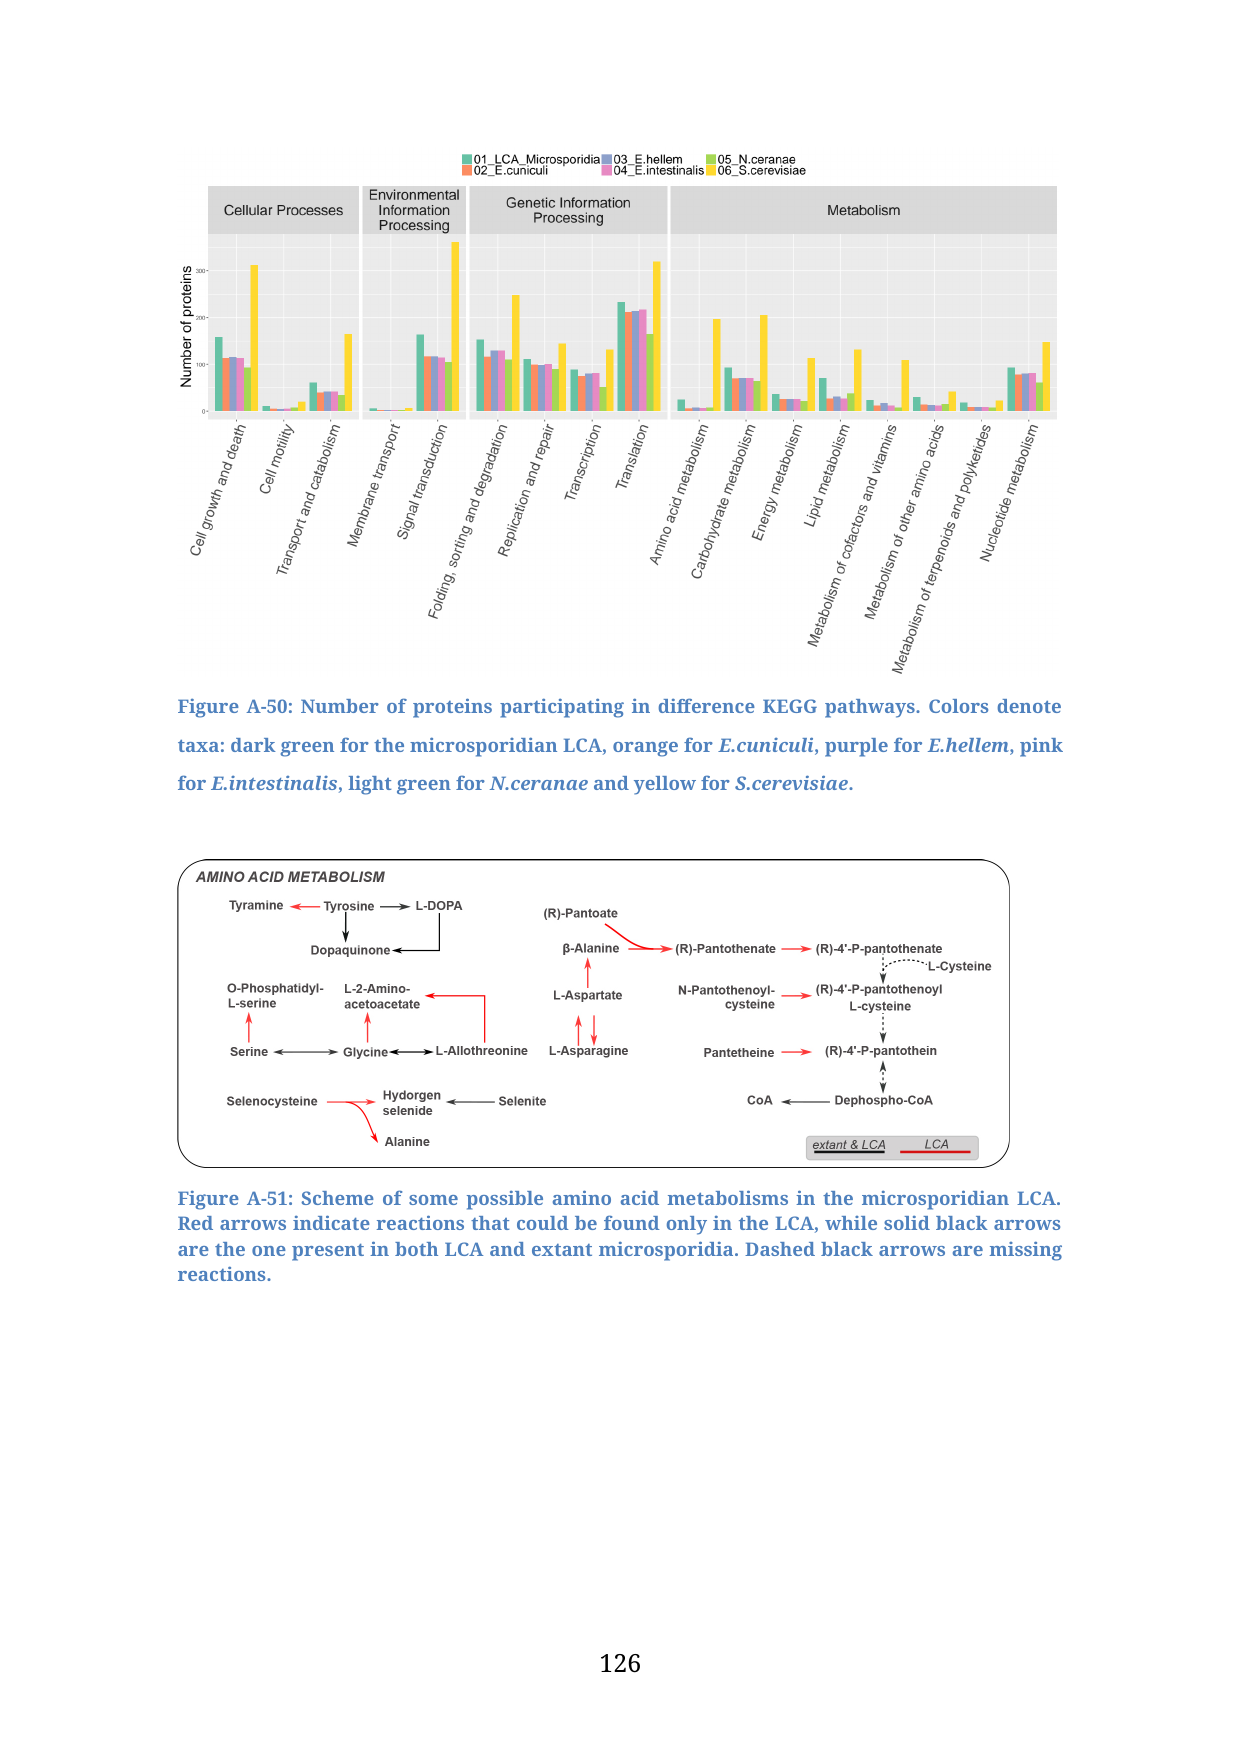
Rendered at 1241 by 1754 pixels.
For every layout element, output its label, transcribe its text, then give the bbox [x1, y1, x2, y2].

picture [177, 859, 1010, 1168]
